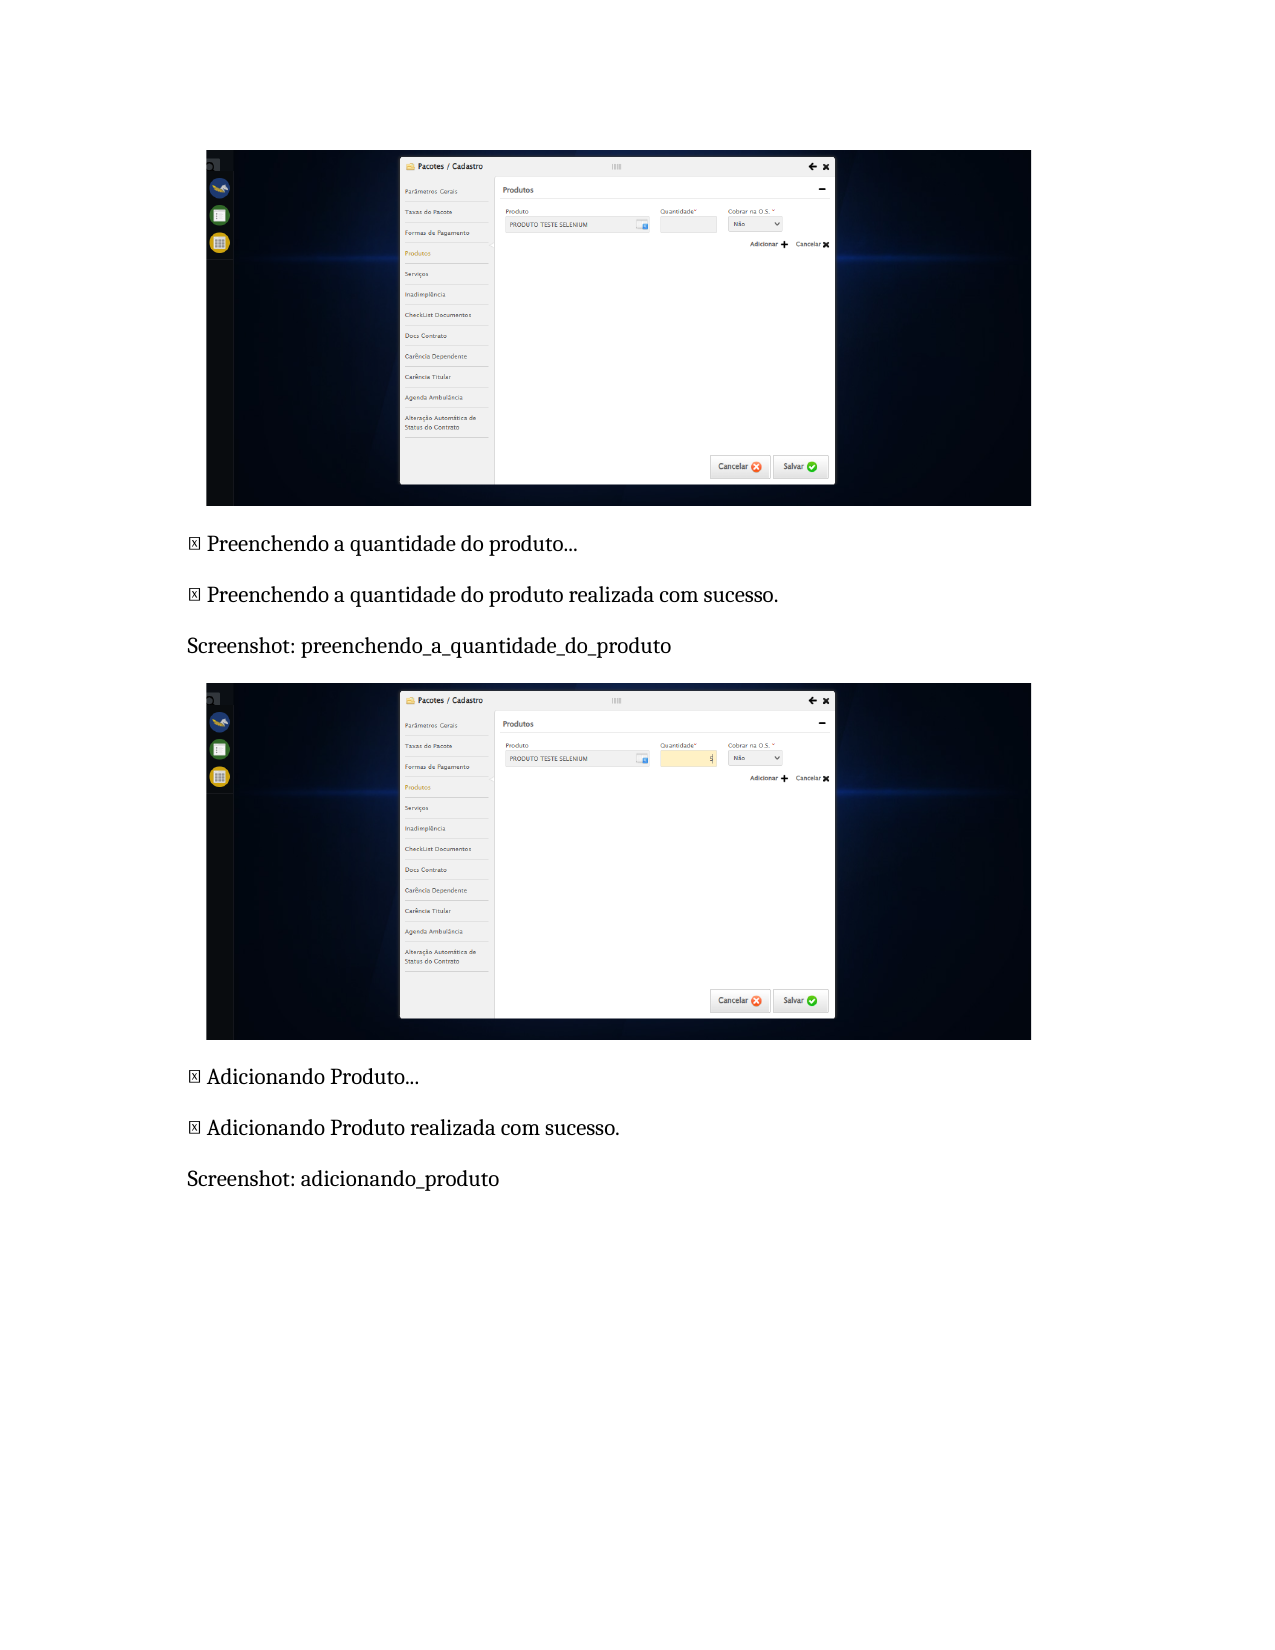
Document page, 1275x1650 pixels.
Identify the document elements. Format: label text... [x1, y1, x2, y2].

picture [206, 150, 1032, 506]
text Screenshot: adicionando_produto [187, 1166, 1087, 1192]
text 🔄 Adicionando Produto... [187, 1064, 1087, 1090]
text Screenshot: preenchendo_a_quantidade_do_produto [187, 632, 1087, 659]
text 🔄 Preenchendo a quantidade do produto... [187, 530, 1087, 557]
picture [206, 683, 1032, 1040]
text ✅ Preenchendo a quantidade do produto realizada com sucesso. [187, 581, 1087, 608]
text ✅ Adicionando Produto realizada com sucesso. [187, 1115, 1087, 1141]
